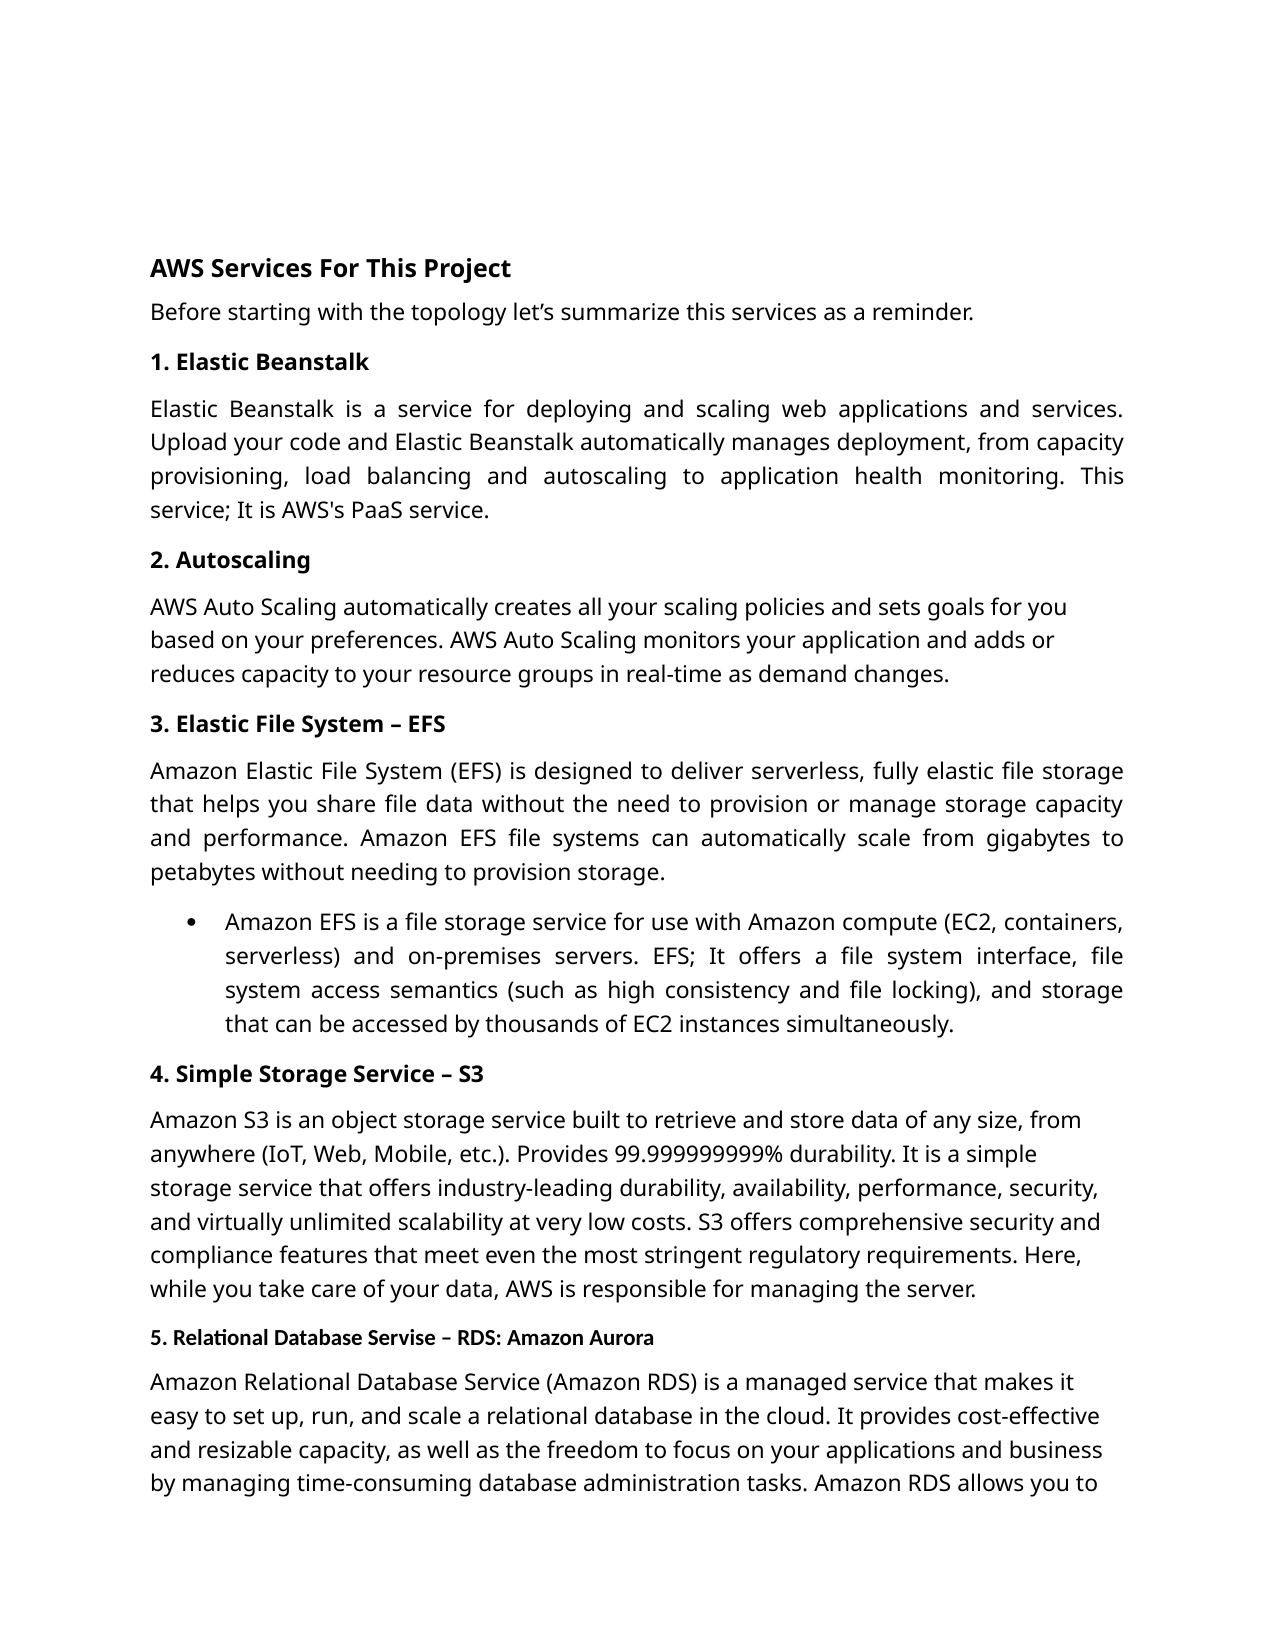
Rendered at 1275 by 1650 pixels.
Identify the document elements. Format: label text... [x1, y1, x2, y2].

text Before starting with the topology let’s summarize this services as a reminder. [150, 296, 1125, 327]
subtitle 2. Autoscaling [150, 544, 1125, 576]
text AWS Auto Scaling automatically creates all your scaling policies and sets goals for you based on your preferences. AWS Auto Scaling monitors your application and adds or reduces capacity to your resource groups in real-time as demand changes. [150, 591, 1125, 689]
text Amazon S3 is an object storage service built to retrieve and store data of any size, from anywhere (IoT, Web, Mobile, etc.). Provides 99.999999999% durability. It is a simple storage service that offers industry-leading durability, availability, performance, security, and virtually unlimited scalability at very low costs. S3 offers comprehensive security and compliance features that meet even the most stringent regulatory requirements. Here, while you take care of your data, AWS is responsible for managing the server. [150, 1104, 1125, 1304]
subtitle 1. Elastic Beanstalk [150, 346, 1125, 378]
subtitle AWS Services For This Project [150, 251, 1125, 285]
text Amazon Elastic File System (EFS) is designed to deliver serverless, fully elastic file storage that helps you share file data without the need to provision or manage storage capacity and performance. Amazon EFS file systems can automatically scale from gigabytes to petabytes without needing to provision storage. [150, 755, 1125, 887]
text Elastic Beanstalk is a service for deploying and scaling web applications and services. Upload your code and Elastic Beanstalk automatically manages deployment, from capacity provisioning, load balancing and autoscaling to application health monitoring. This service; It is AWS's PaaS service. [150, 393, 1125, 525]
text 5. Relational Database Servise – RDS: Amazon Aurora [150, 1323, 1125, 1351]
subtitle 3. Elastic File System – EFS [150, 708, 1125, 740]
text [150, 1366, 1125, 1499]
list Amazon EFS is a file storage service for use with Amazon compute (EC2, containers, serverless) and on-premises servers. EFS; It offers a file system interface, file system access semantics (such as high consistency and file locking), and storage that can be accessed by thousands of EC2 instances simultaneously. [187, 906, 1125, 1039]
subtitle 4. Simple Storage Service – S3 [150, 1058, 1125, 1089]
